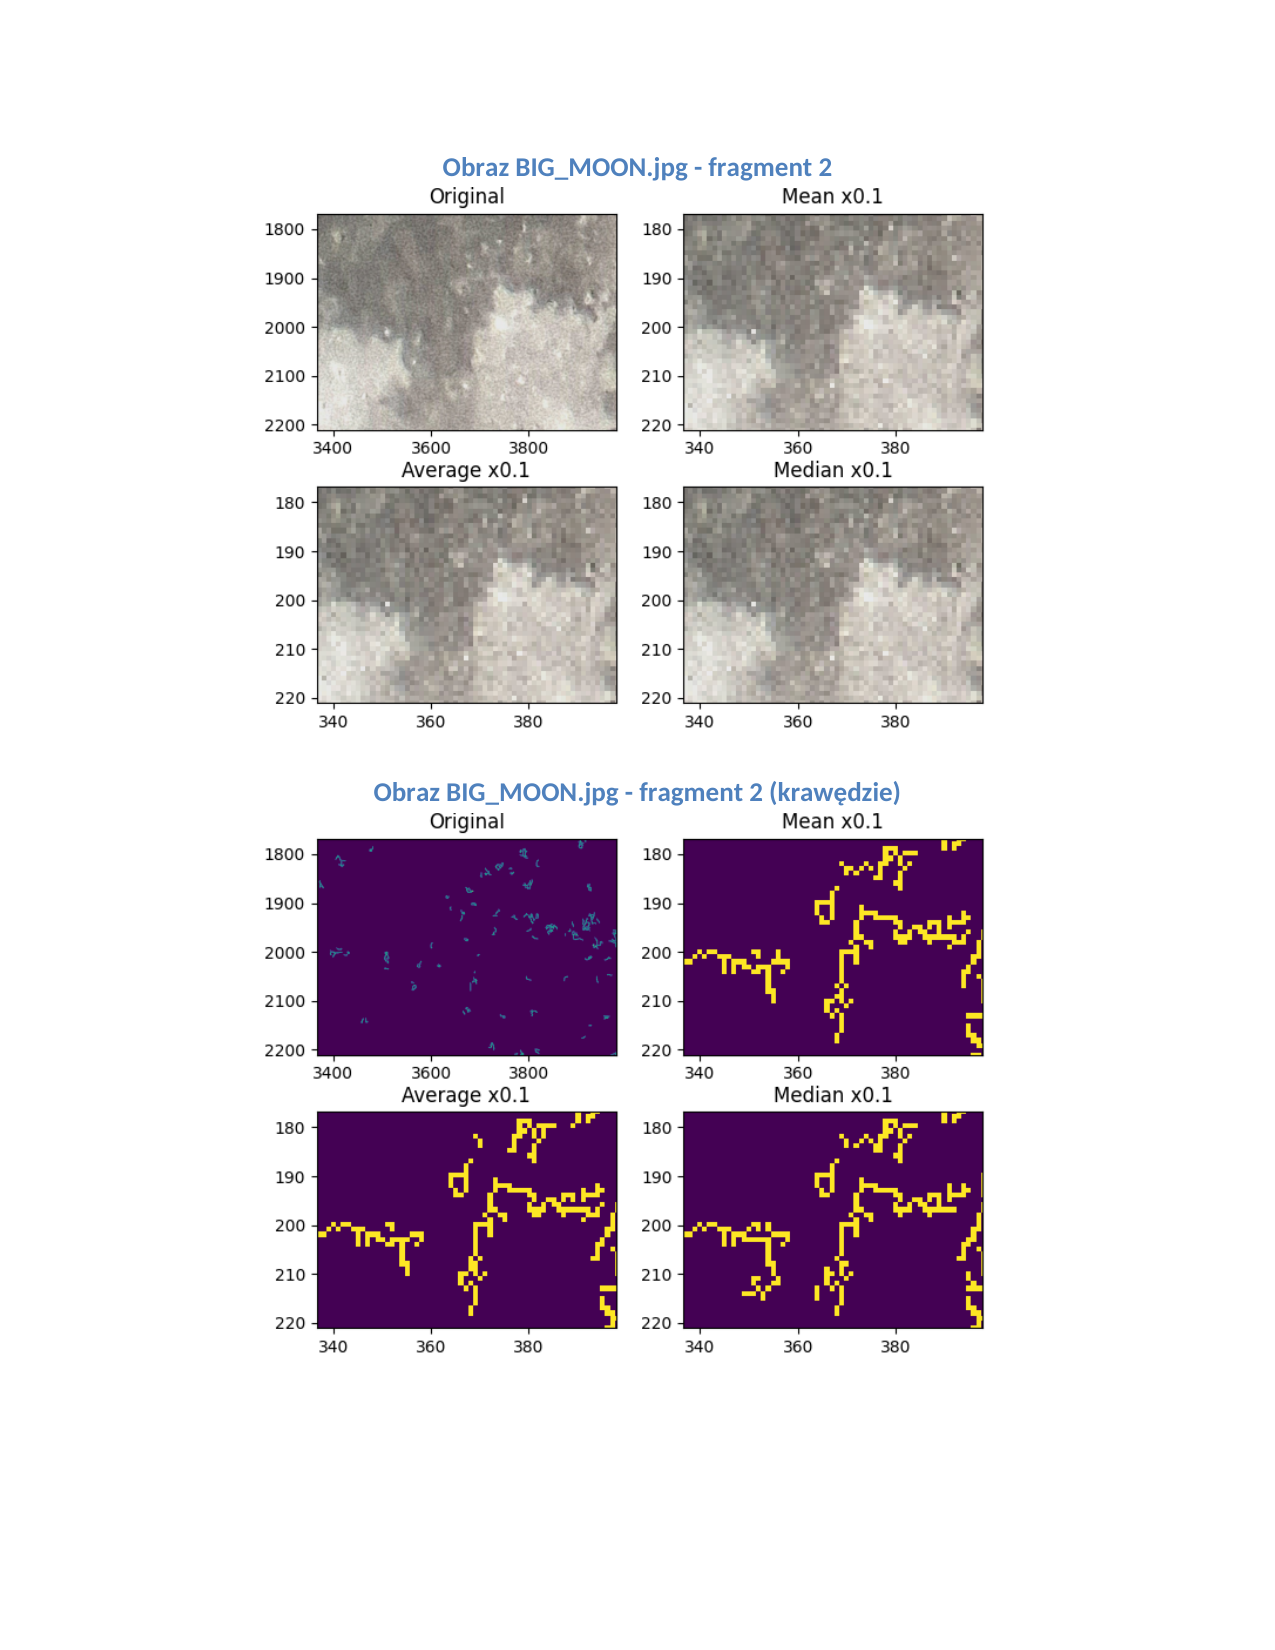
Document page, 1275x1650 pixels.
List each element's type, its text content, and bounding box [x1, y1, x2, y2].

subtitle Obraz BIG_MOON.jpg - fragment 2 [187, 150, 1087, 183]
picture [262, 813, 1013, 1376]
picture [262, 187, 1013, 751]
subtitle Obraz BIG_MOON.jpg - fragment 2 (krawędzie) [187, 775, 1087, 808]
